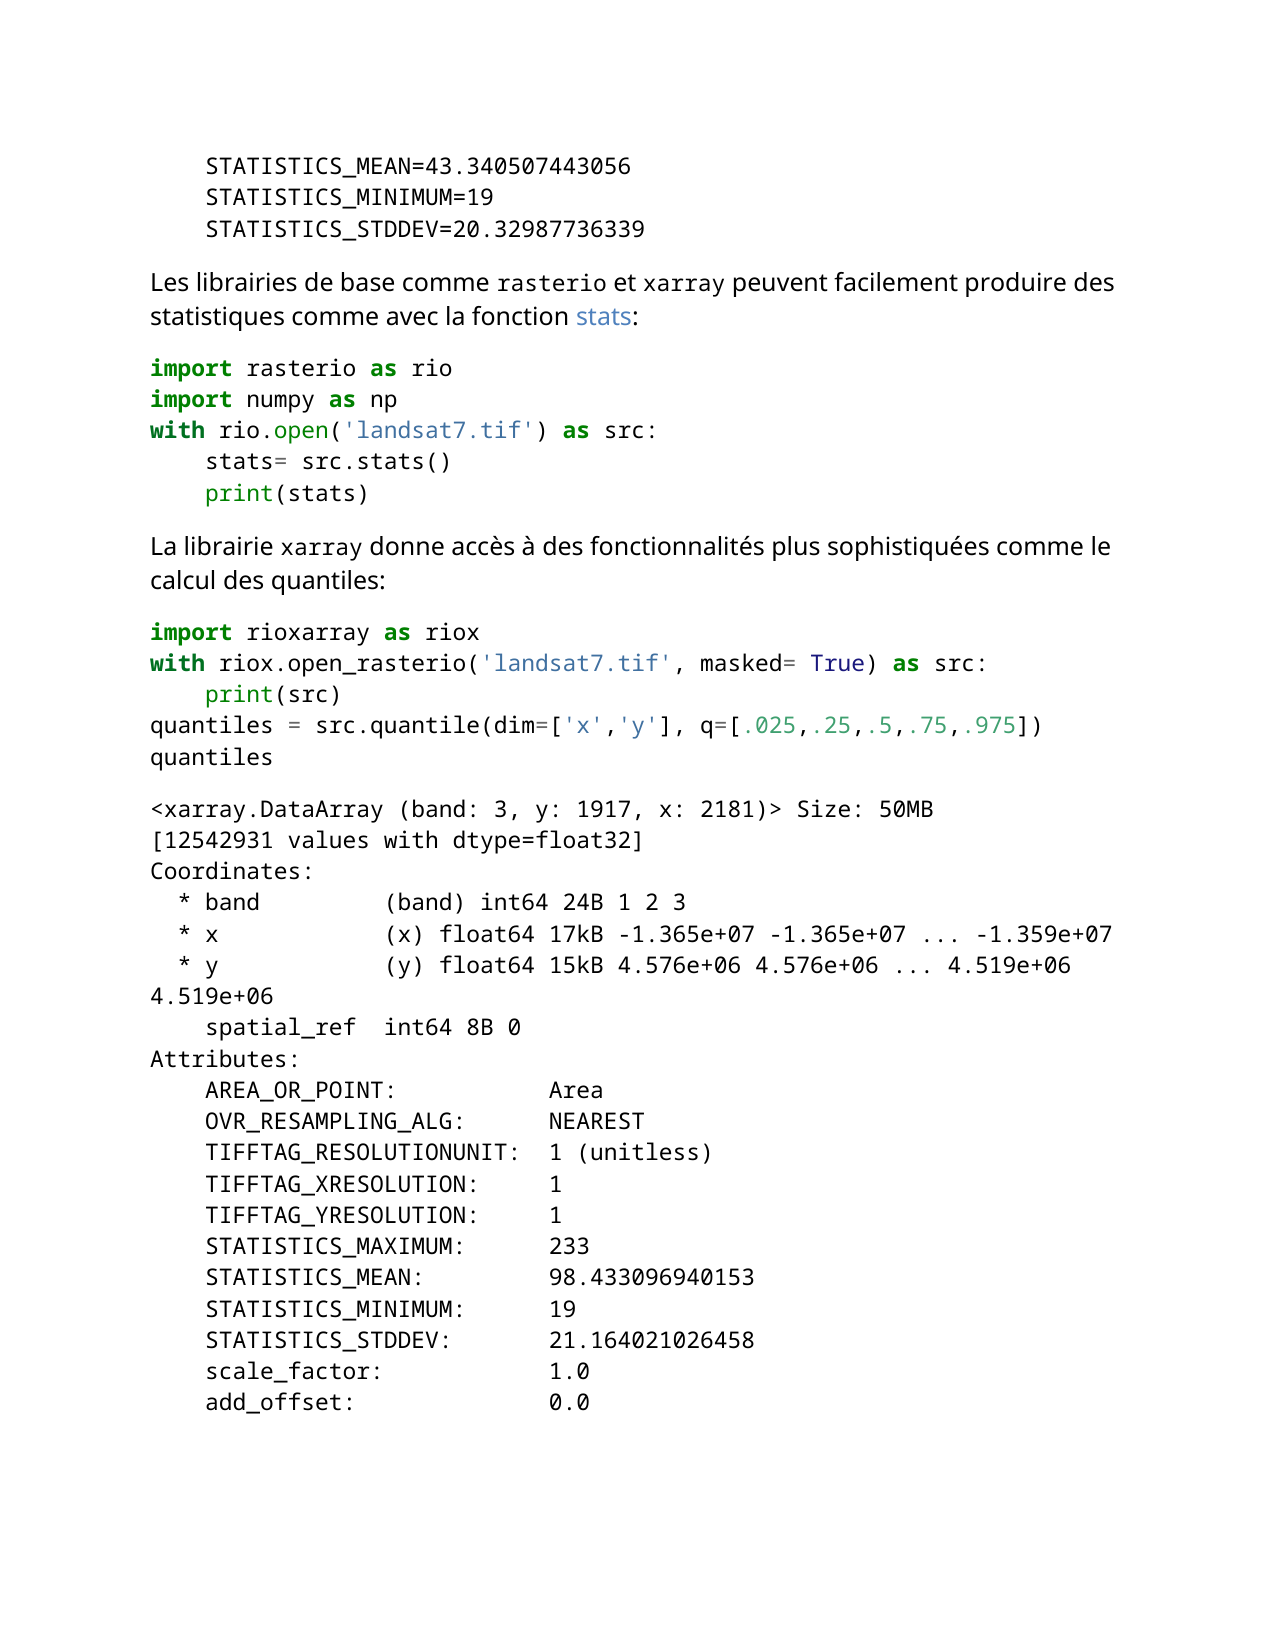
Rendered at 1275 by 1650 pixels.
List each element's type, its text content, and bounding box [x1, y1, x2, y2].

text <xarray.DataArray (band: 3, y: 1917, x: 2181)> Size: 50MB [12542931 values with dtype=float32] Coordinates: * band (band) int64 24B 1 2 3 * x (x) float64 17kB -1.365e+07 -1.365e+07 ... -1.359e+07 * y (y) float64 15kB 4.576e+06 4.576e+06 ... 4.519e+06 4.519e+06 spatial_ref int64 8B 0 Attributes: AREA_OR_POINT: Area OVR_RESAMPLING_ALG: NEAREST TIFFTAG_RESOLUTIONUNIT: 1 (unitless) TIFFTAG_XRESOLUTION: 1 TIFFTAG_YRESOLUTION: 1 STATISTICS_MAXIMUM: 233 STATISTICS_MEAN: 98.433096940153 STATISTICS_MINIMUM: 19 STATISTICS_STDDEV: 21.164021026458 scale_factor: 1.0 add_offset: 0.0 [150, 792, 1125, 1417]
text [150, 150, 1125, 244]
text Les librairies de base comme rasterio et xarray peuvent facilement produire des statistiques comme avec la fonction stats: [150, 264, 1125, 333]
text import rasterio as rio import numpy as np with rio.open('landsat7.tif') as src: stats= src.stats() print(stats) [150, 351, 1125, 508]
text import rioxarray as riox with riox.open_rasterio('landsat7.tif', masked= True) as src: print(src) quantiles = src.quantile(dim=['x','y'], q=[.025,.25,.5,.75,.975]) quantiles [150, 615, 1125, 772]
text La librairie xarray donne accès à des fonctionnalités plus sophistiquées comme le calcul des quantiles: [150, 528, 1125, 597]
